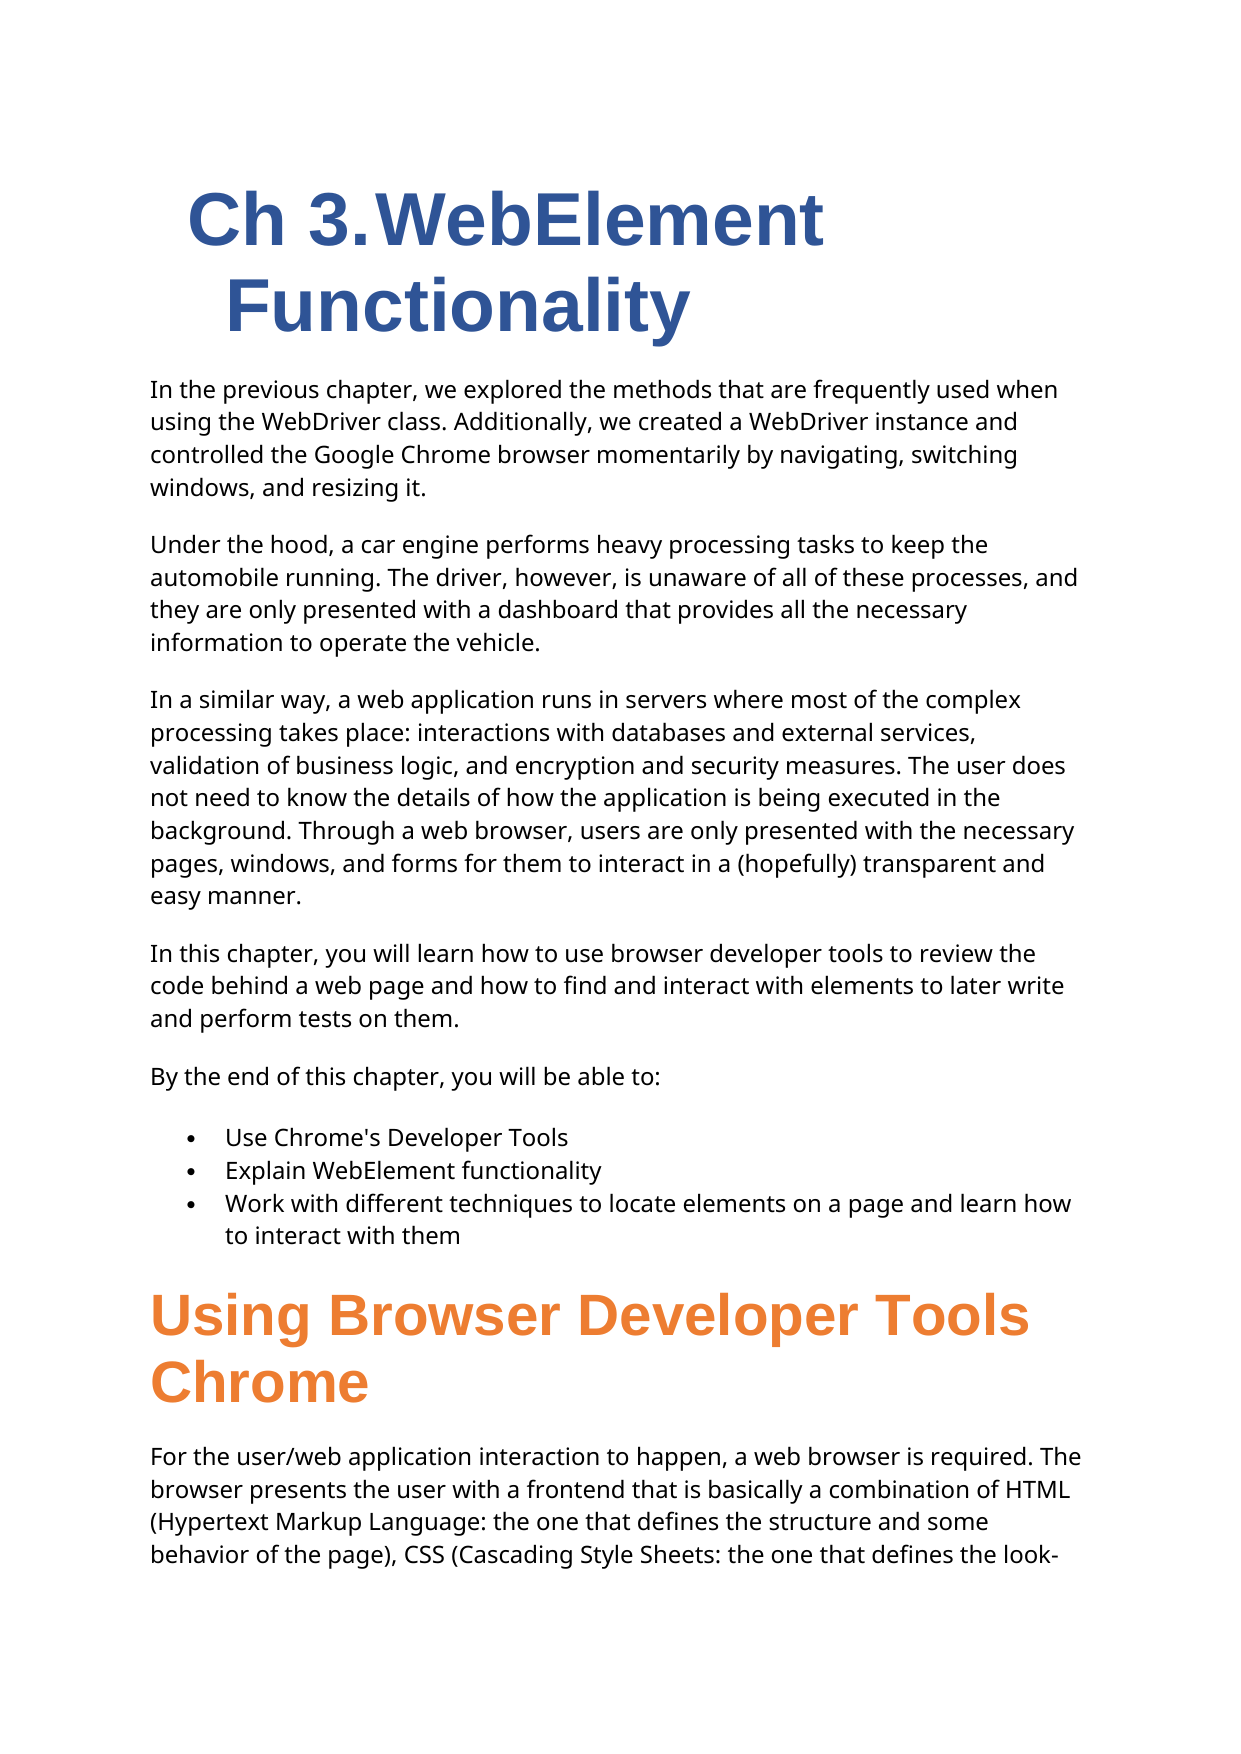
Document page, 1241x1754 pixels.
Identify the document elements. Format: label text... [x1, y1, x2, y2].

text Under the hood, a car engine performs heavy processing tasks to keep the automobile running. The driver, however, is unaware of all of these processes, and they are only presented with a dashboard that provides all the necessary information to operate the vehicle. [150, 528, 1090, 658]
subtitle Using Browser Developer Tools Chrome [150, 1281, 1090, 1415]
text In this chapter, you will learn how to use browser developer tools to review the code behind a web page and how to find and interact with elements to later write and perform tests on them. [150, 937, 1090, 1034]
list Use Chrome's Developer Tools [187, 1121, 1090, 1154]
subtitle WebElement Functionality [187, 175, 1090, 347]
list Work with different techniques to locate elements on a page and learn how to interact with them [187, 1186, 1090, 1252]
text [150, 1440, 1090, 1570]
text In the previous chapter, we explored the methods that are frequently used when using the WebDriver class. Additionally, we created a WebDriver instance and controlled the Google Chrome browser momentarily by navigating, switching windows, and resizing it. [150, 372, 1090, 503]
text In a similar way, a web application runs in servers where most of the complex processing takes place: interactions with databases and external services, validation of business logic, and encryption and security measures. The user does not need to know the details of how the application is being executed in the background. Through a web browser, users are only presented with the necessary pages, windows, and forms for them to interact in a (hopefully) transparent and easy manner. [150, 683, 1090, 912]
list Explain WebElement functionality [187, 1154, 1090, 1186]
text By the end of this chapter, you will be able to: [150, 1059, 1090, 1092]
